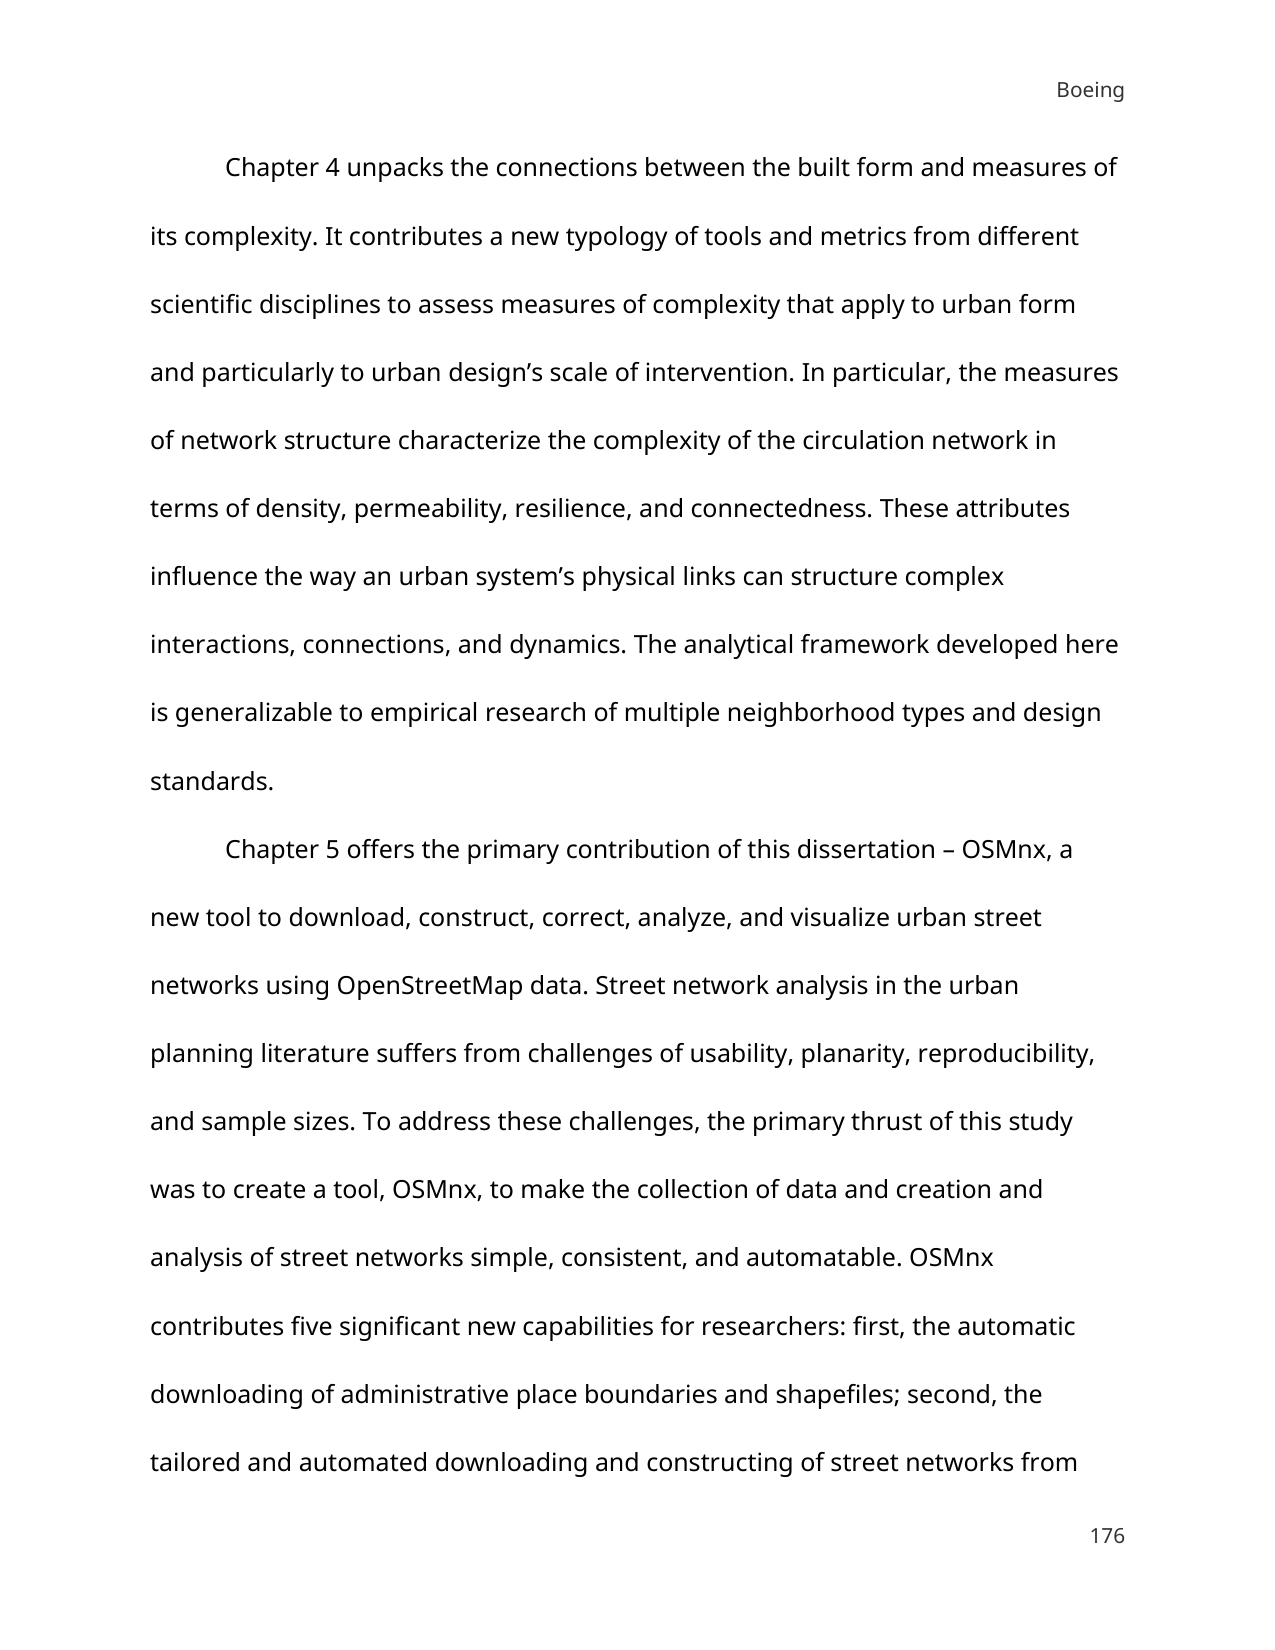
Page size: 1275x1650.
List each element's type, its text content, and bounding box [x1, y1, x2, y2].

text Chapter 4 unpacks the connections between the built form and measures of its complexity. It contributes a new typology of tools and metrics from different scientific disciplines to assess measures of complexity that apply to urban form and particularly to urban design’s scale of intervention. In particular, the measures of network structure characterize the complexity of the circulation network in terms of density, permeability, resilience, and connectedness. These attributes influence the way an urban system’s physical links can structure complex interactions, connections, and dynamics. The analytical framework developed here is generalizable to empirical research of multiple neighborhood types and design standards. [150, 150, 1125, 797]
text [150, 831, 1125, 1478]
